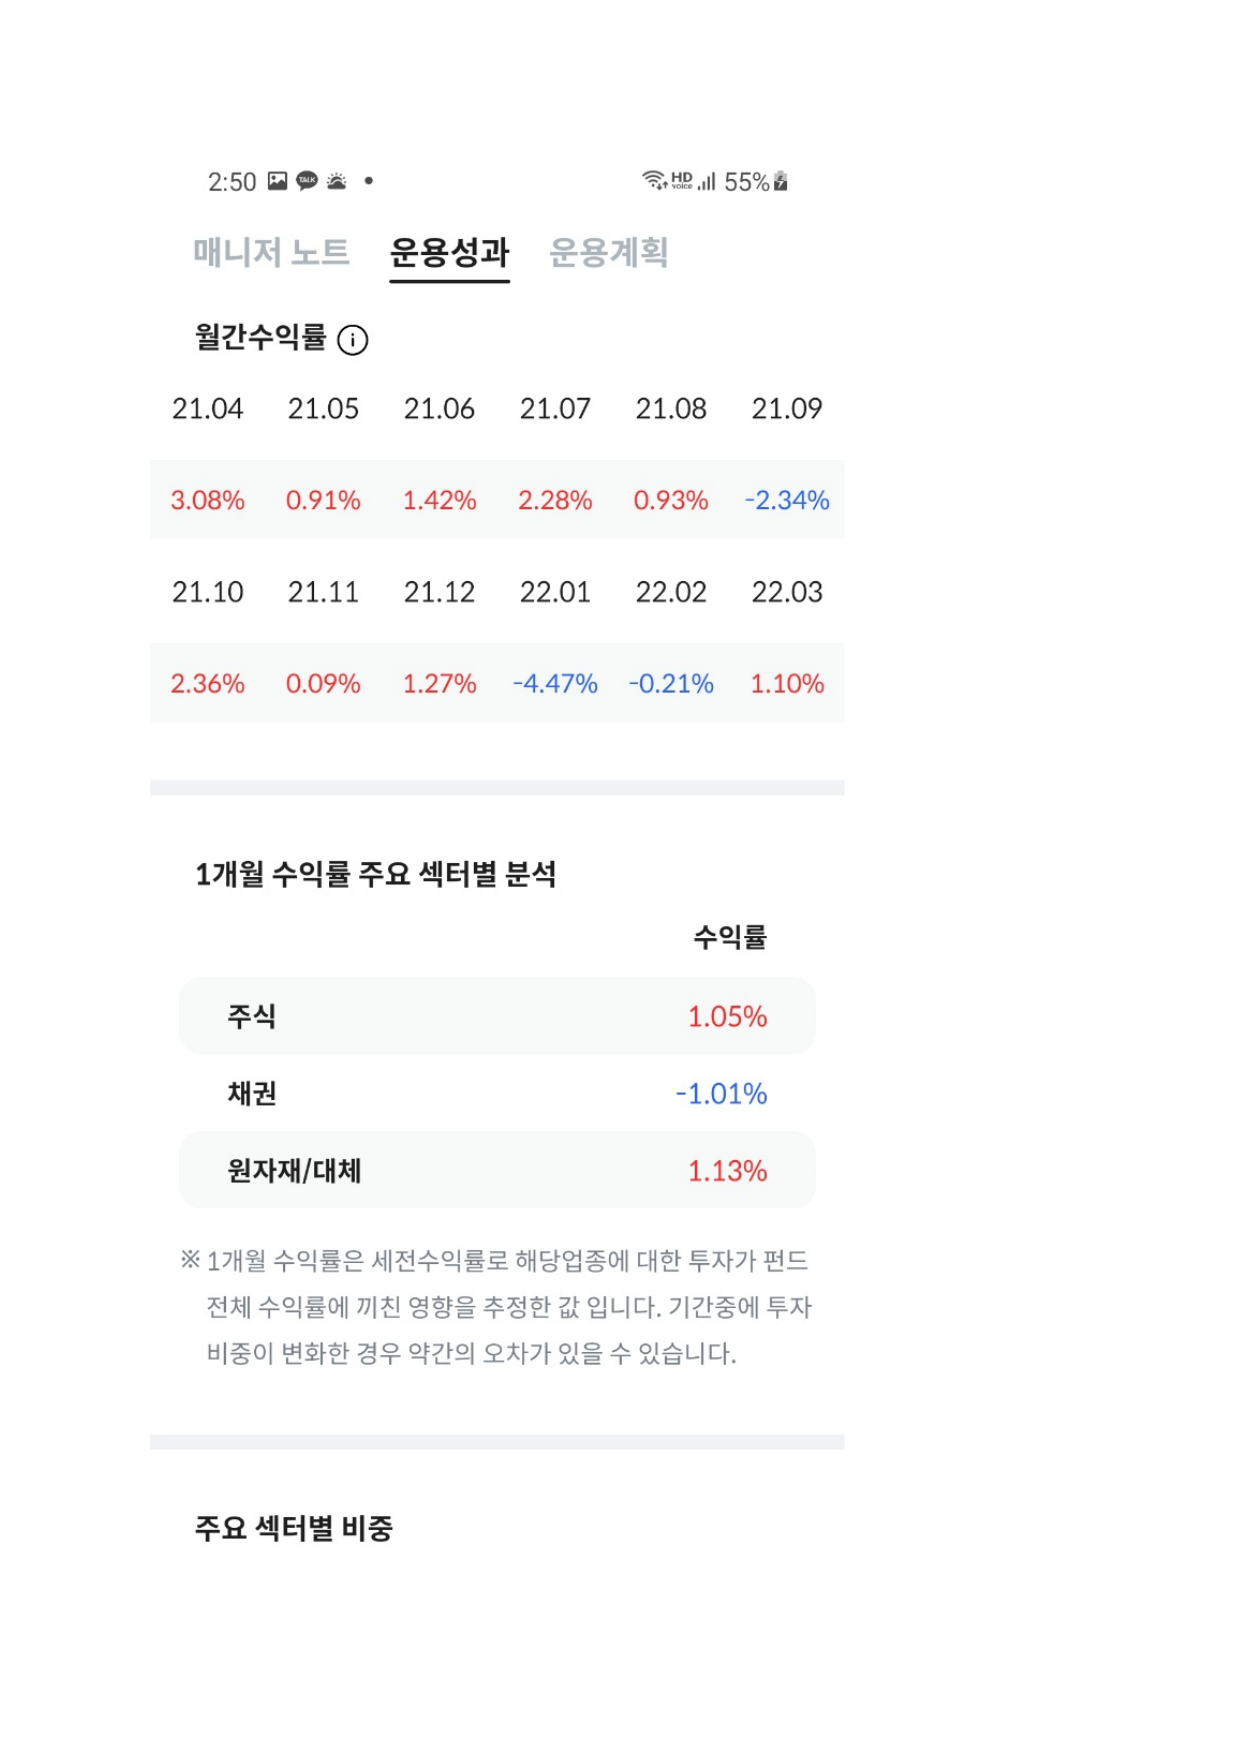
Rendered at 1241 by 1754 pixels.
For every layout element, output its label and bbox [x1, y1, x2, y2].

picture [150, 150, 845, 1604]
